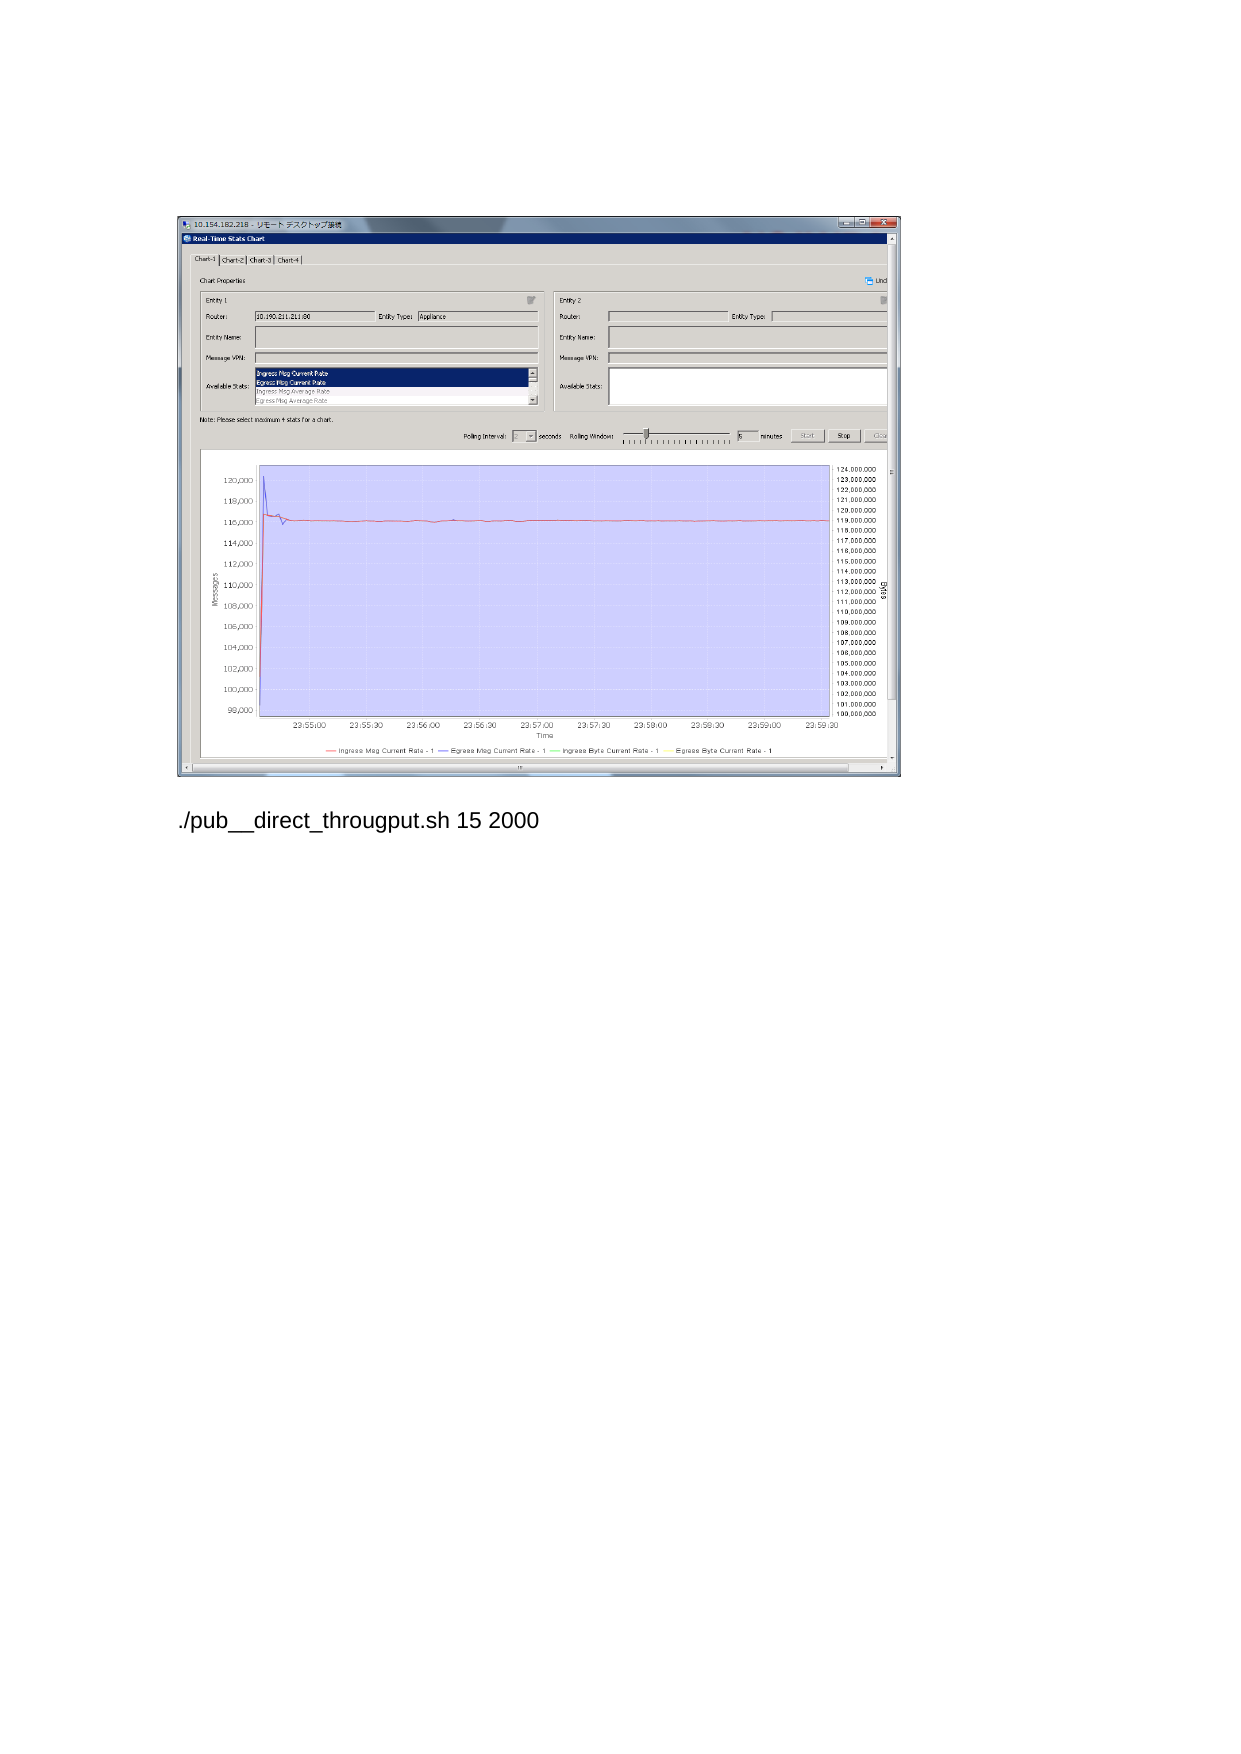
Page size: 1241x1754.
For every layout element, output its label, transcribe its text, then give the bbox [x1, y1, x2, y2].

picture [177, 216, 901, 777]
text ./pub__direct_througput.sh 15 2000 [177, 801, 1063, 839]
